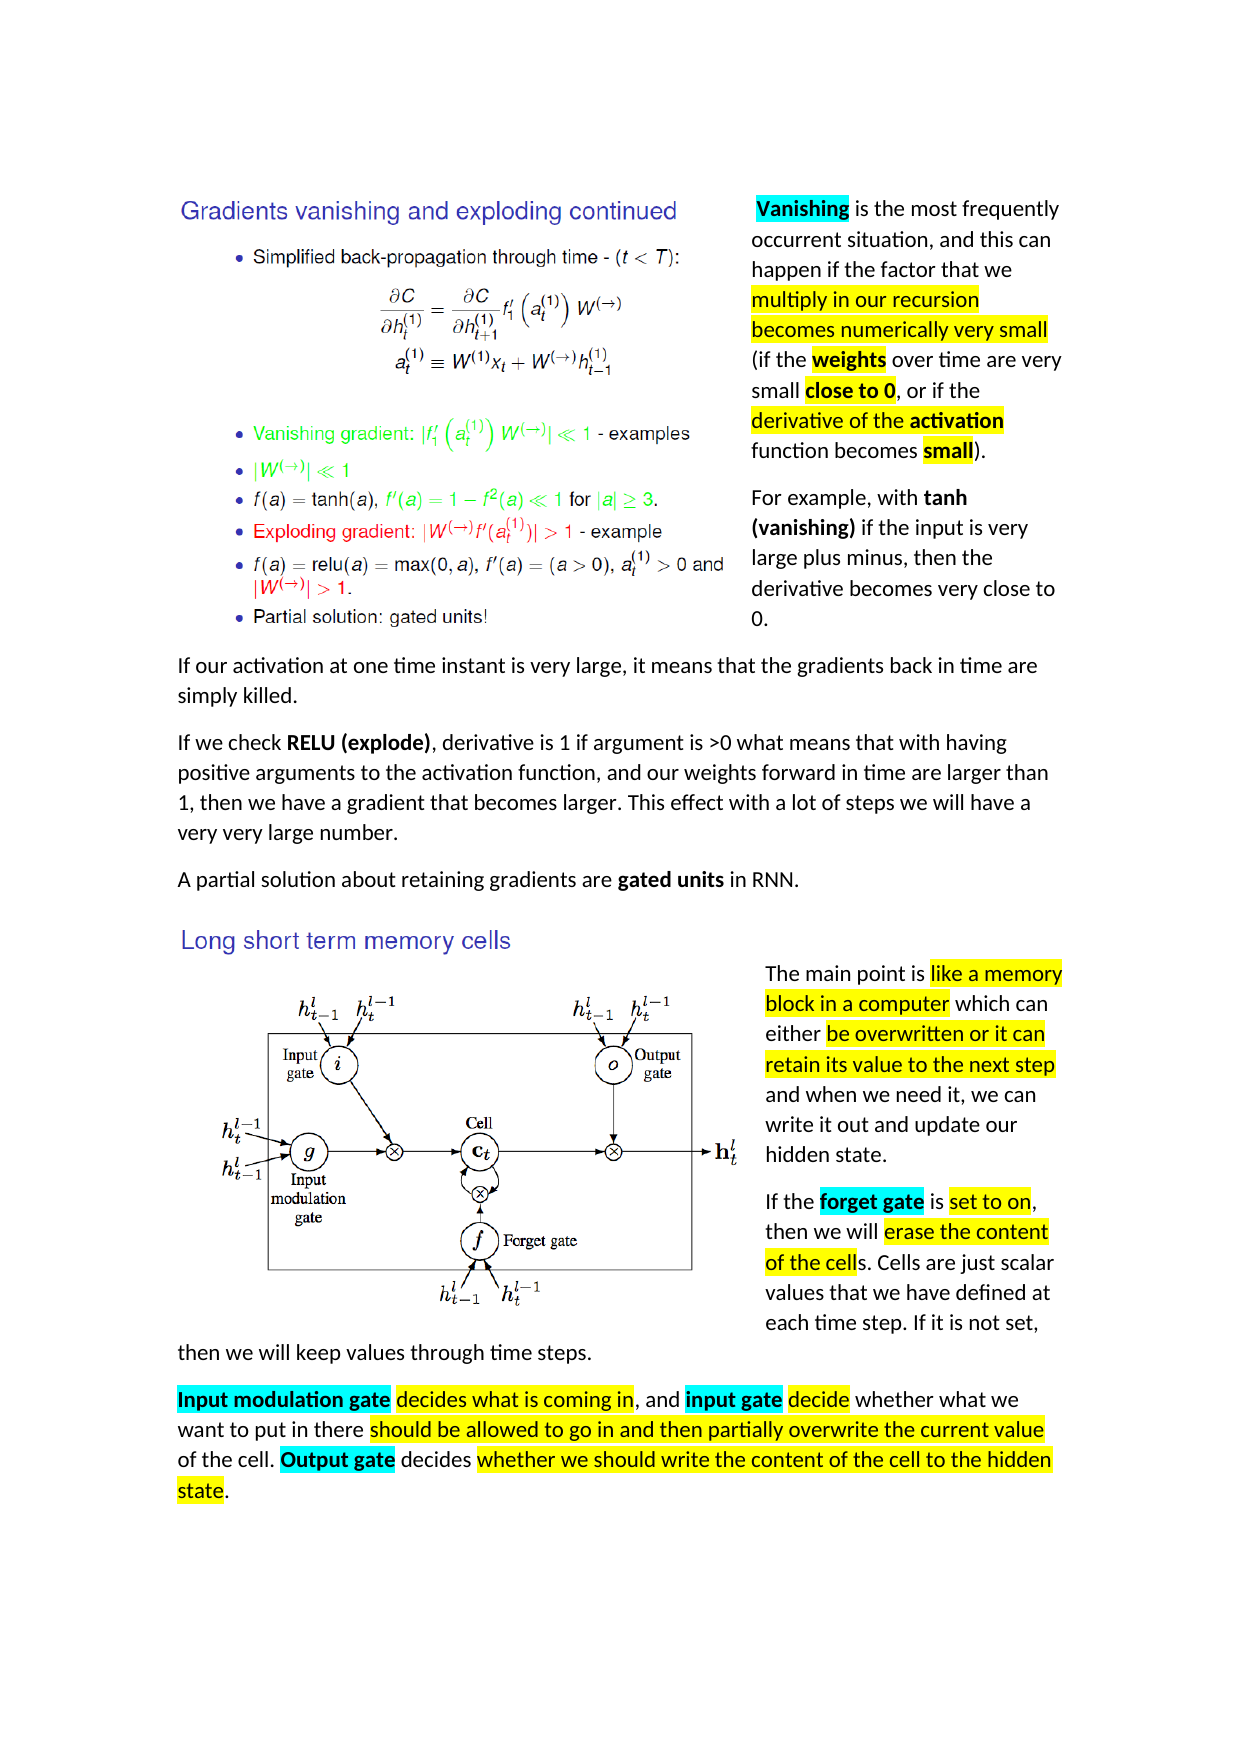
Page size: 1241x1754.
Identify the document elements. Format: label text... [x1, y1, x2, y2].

text If we check RELU (explode), derivative is 1 if argument is >0 what means that with having positive arguments to the activation function, and our weights forward in time are larger than 1, then we have a gradient that becomes larger. This effect with a lot of steps we will have a very very large number. [177, 728, 1063, 846]
text If the forget gate is set to on, then we will erase the content of the cells. Cells are just scalar values that we have defined at each time step. If it is not set, then we will keep values through time steps. [177, 1187, 1063, 1366]
text Vanishing is the most frequently occurrent situation, and this can happen if the factor that we multiply in our recursion becomes numerically very small (if the weights over time are very small close to 0, or if the derivative of the activation function becomes small). [177, 194, 1063, 464]
picture [177, 927, 747, 1313]
text If our activation at one time instant is very large, it means that the gradients back in time are simply killed. [177, 651, 1063, 709]
picture [177, 195, 733, 630]
text A partial solution about retaining gradients are gated units in RNN. [177, 865, 1063, 893]
text The main point is like a memory block in a computer which can either be overwritten or it can retain its value to the next step and when we need it, we can write it out and update our hidden state. [747, 959, 1063, 1168]
text Input modulation gate decides what is coming in, and input gate decide whether what we want to put in there should be allowed to go in and then partially overwrite the current value of the cell. Output gate decides whether we should write the content of the cell to the hidden state. [177, 1385, 1063, 1504]
text For example, with tanh (vanishing) if the input is very large plus minus, then the derivative becomes very close to 0. [177, 483, 1063, 632]
